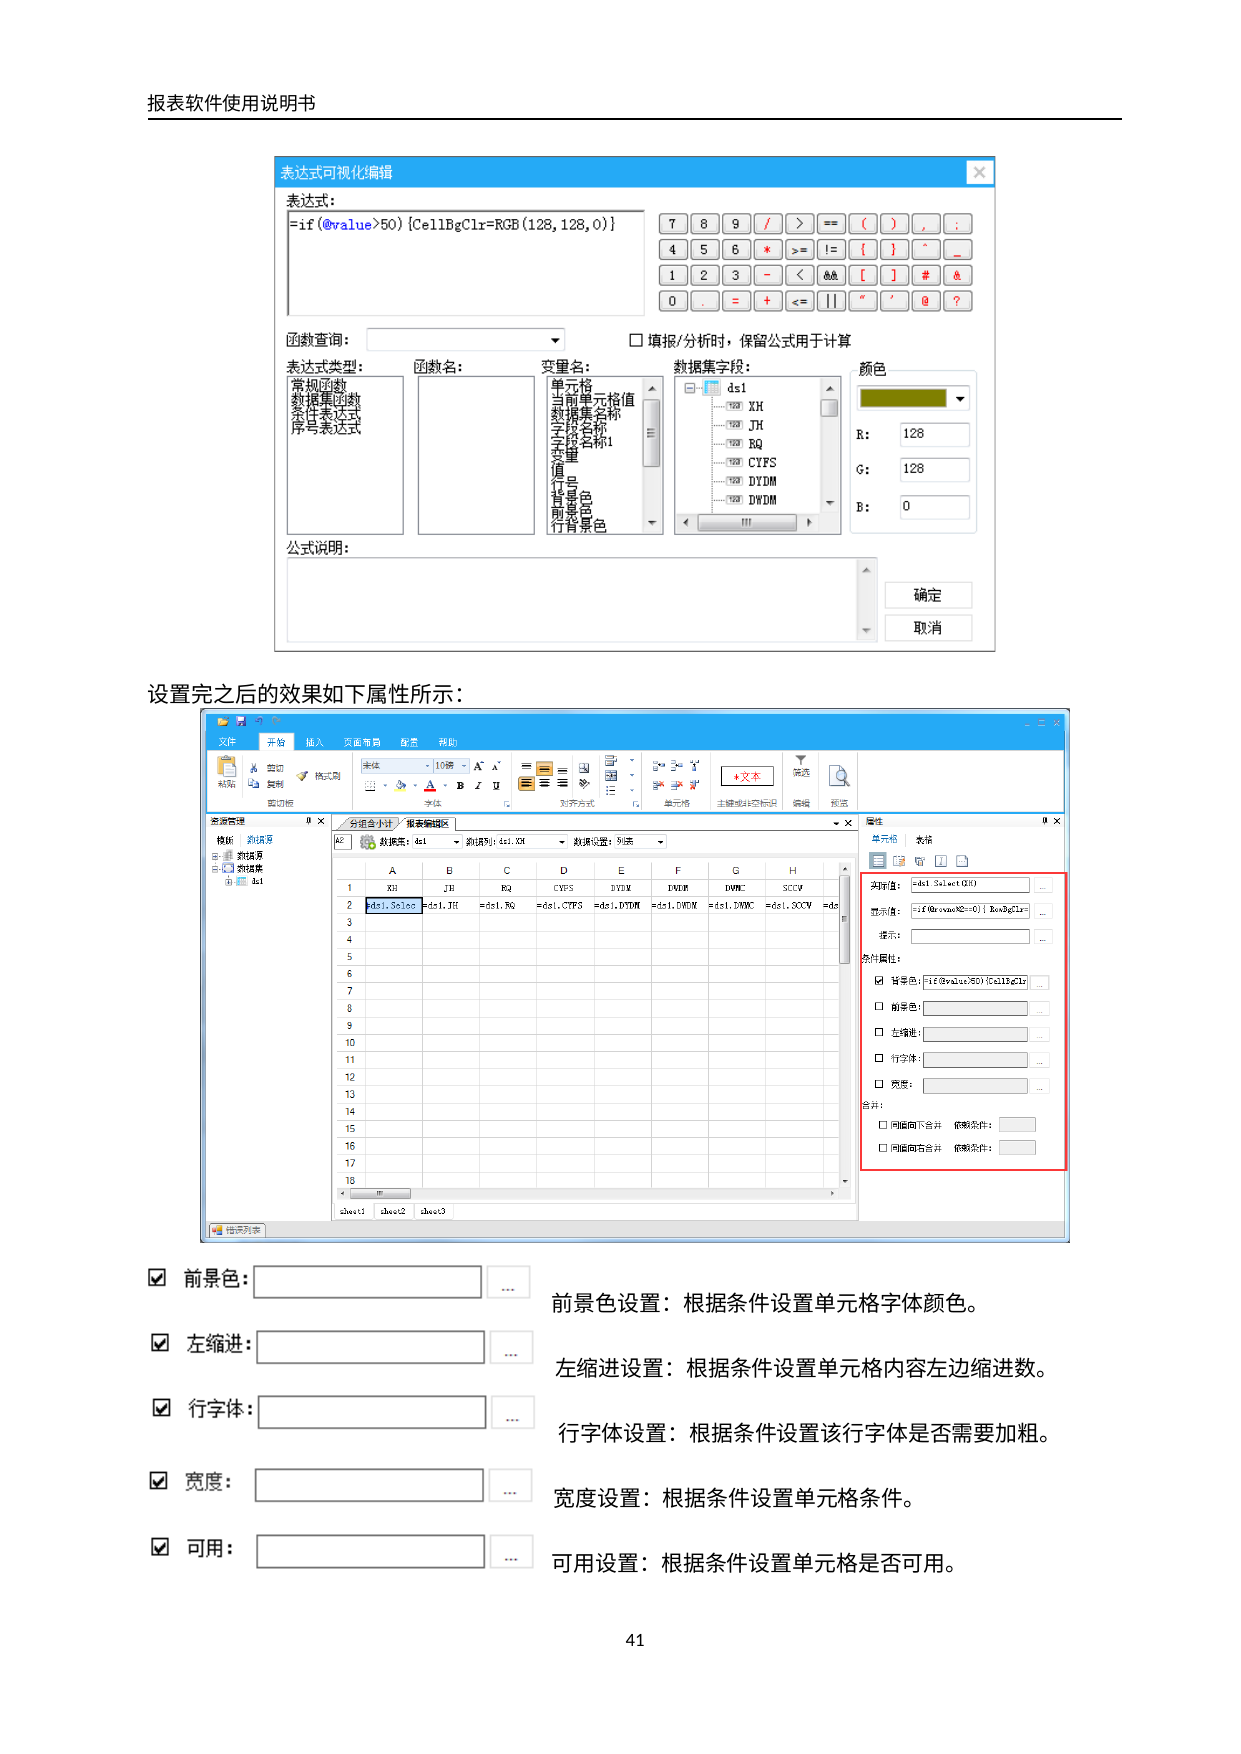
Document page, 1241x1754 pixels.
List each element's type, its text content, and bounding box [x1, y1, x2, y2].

picture [147, 1261, 537, 1302]
picture [147, 1464, 539, 1507]
picture [147, 1530, 537, 1572]
picture [274, 156, 996, 652]
text 设置完之后的效果如下属性所示： [148, 676, 1122, 709]
picture [147, 1391, 543, 1434]
picture [147, 1326, 540, 1369]
picture [200, 708, 1070, 1243]
